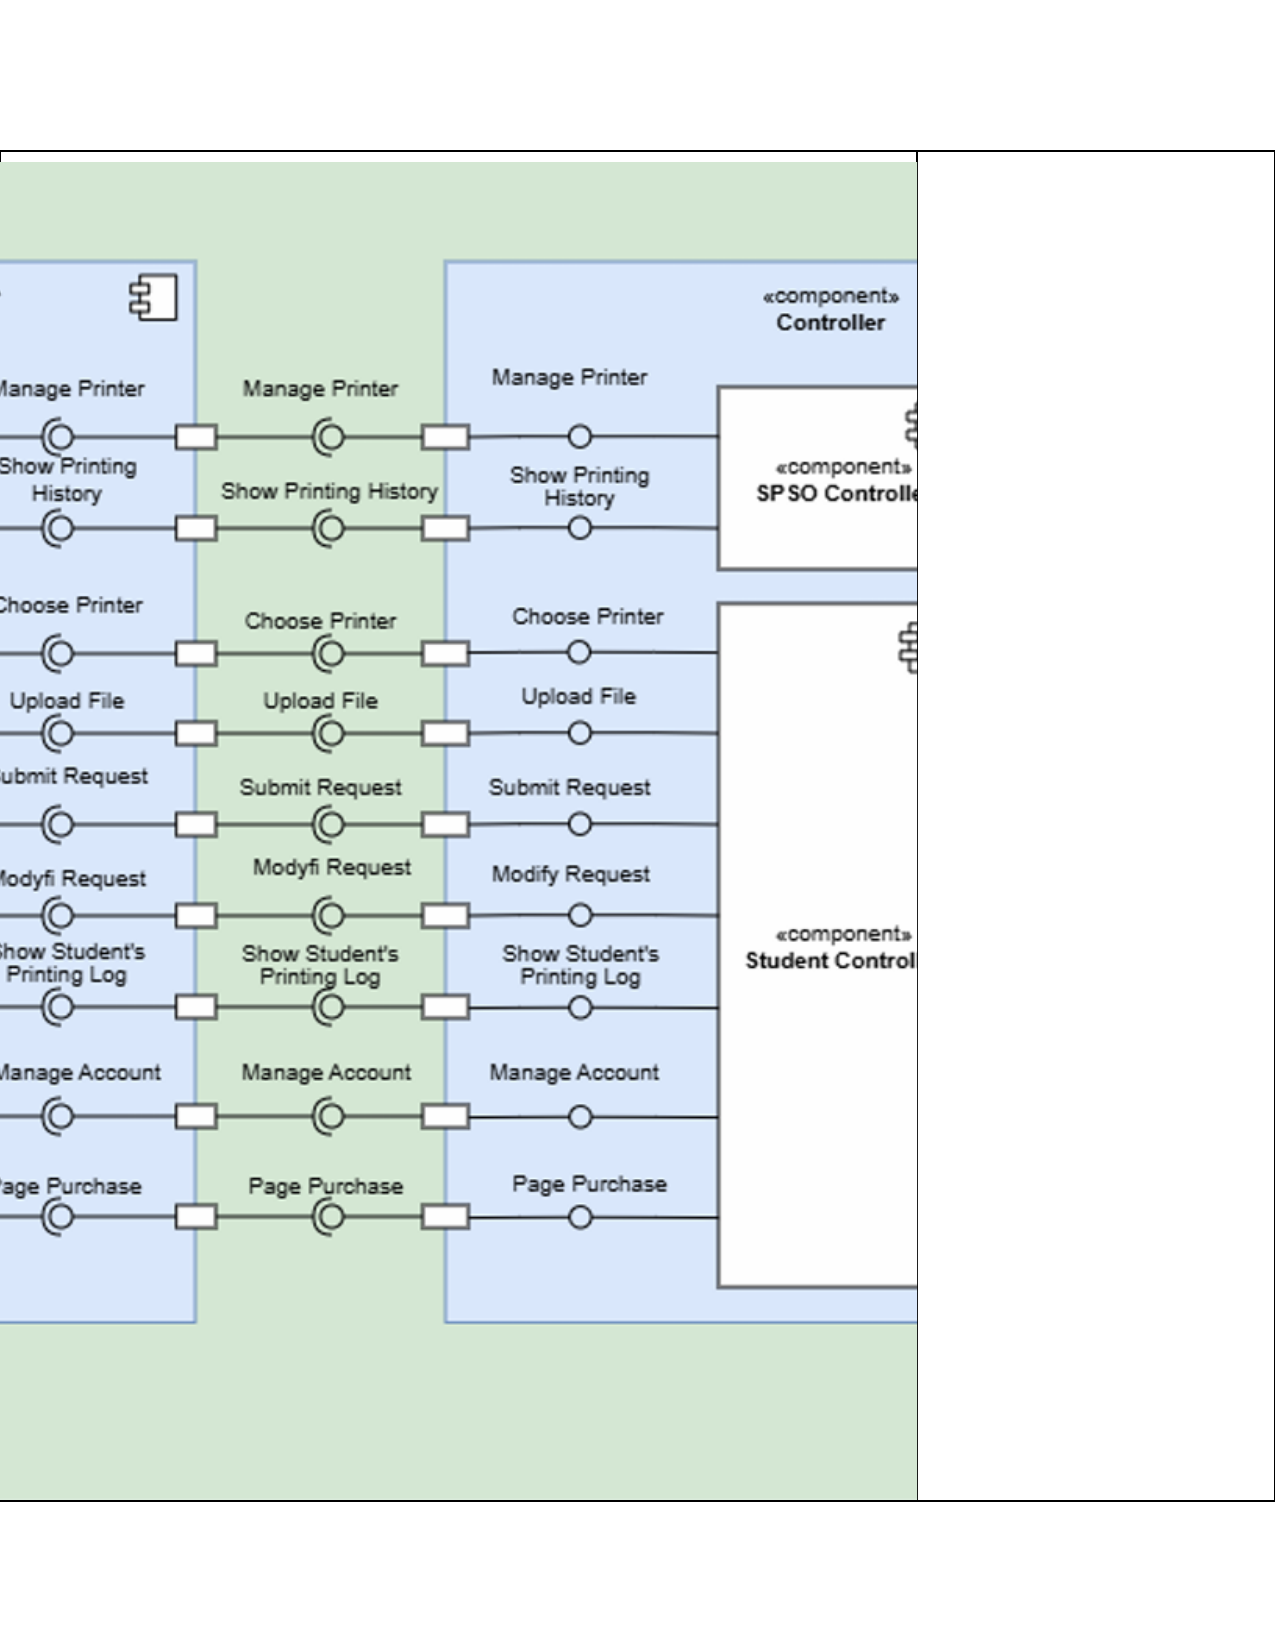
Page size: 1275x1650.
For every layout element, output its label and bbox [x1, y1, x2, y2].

picture [0, 162, 918, 1500]
table_cell [1, 152, 916, 162]
table_cell [918, 152, 1274, 1500]
